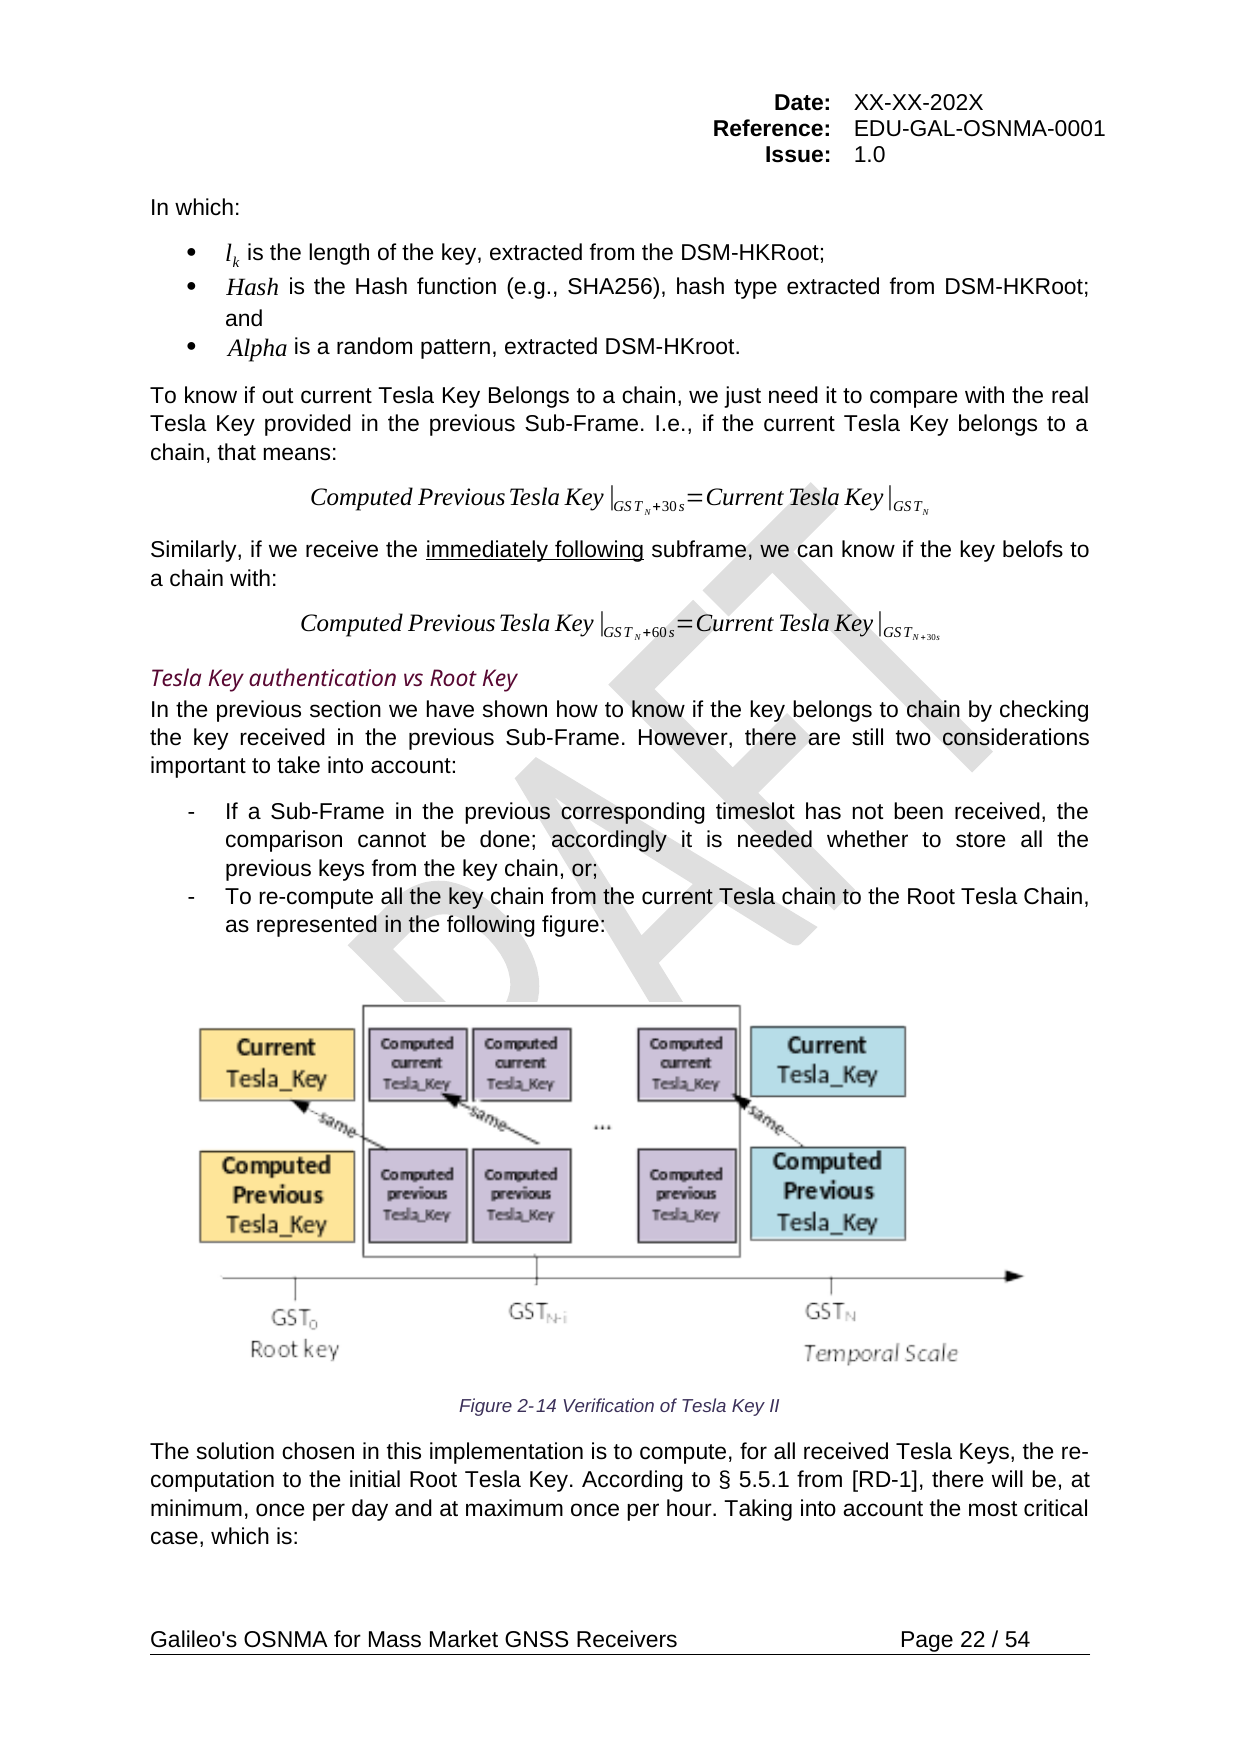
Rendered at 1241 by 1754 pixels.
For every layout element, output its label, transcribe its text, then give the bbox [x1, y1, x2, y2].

list To re-compute all the key chain from the current Tesla chain to the Root Tesla Chain, as represented in the following figure: [187, 883, 1090, 938]
text The solution chosen in this implementation is to compute, for all received Tesla Keys, the re-computation to the initial Root Tesla Key. According to § 5.5.1 from [RD-1], there will be, at minimum, once per day and at maximum once per hour. Taking into account the most critical case, which is: [150, 1438, 1090, 1549]
text In the previous section we have shown how to know if the key belongs to chain by checking the key received in the previous Sub-Frame. However, there are still two considerations important to take into account: [150, 696, 1090, 779]
text In which: [150, 194, 1090, 220]
list is the length of the key, extracted from the DSM-HKRoot; [187, 239, 1090, 271]
text Similarly, if we receive the immediately following subframe, we can know if the key belofs to a chain with: [150, 536, 1090, 591]
list is the Hash function (e.g., SHA256), hash type extracted from DSM-HKRoot; and [187, 273, 1090, 331]
list If a Sub-Frame in the previous corresponding timeslot has not been received, the comparison cannot be done; accordingly it is needed whether to store all the previous keys from the key chain, or; [187, 798, 1090, 881]
subtitle Tesla Key authentication vs Root Key [150, 662, 1090, 693]
text To know if out current Tesla Key Belongs to a chain, we just need it to compare with the real Tesla Key provided in the previous Sub-Frame. I.e., if the current Tesla Key belongs to a chain, that means: [150, 382, 1090, 465]
list is a random pattern, extracted DSM-HKroot. [187, 333, 1090, 363]
